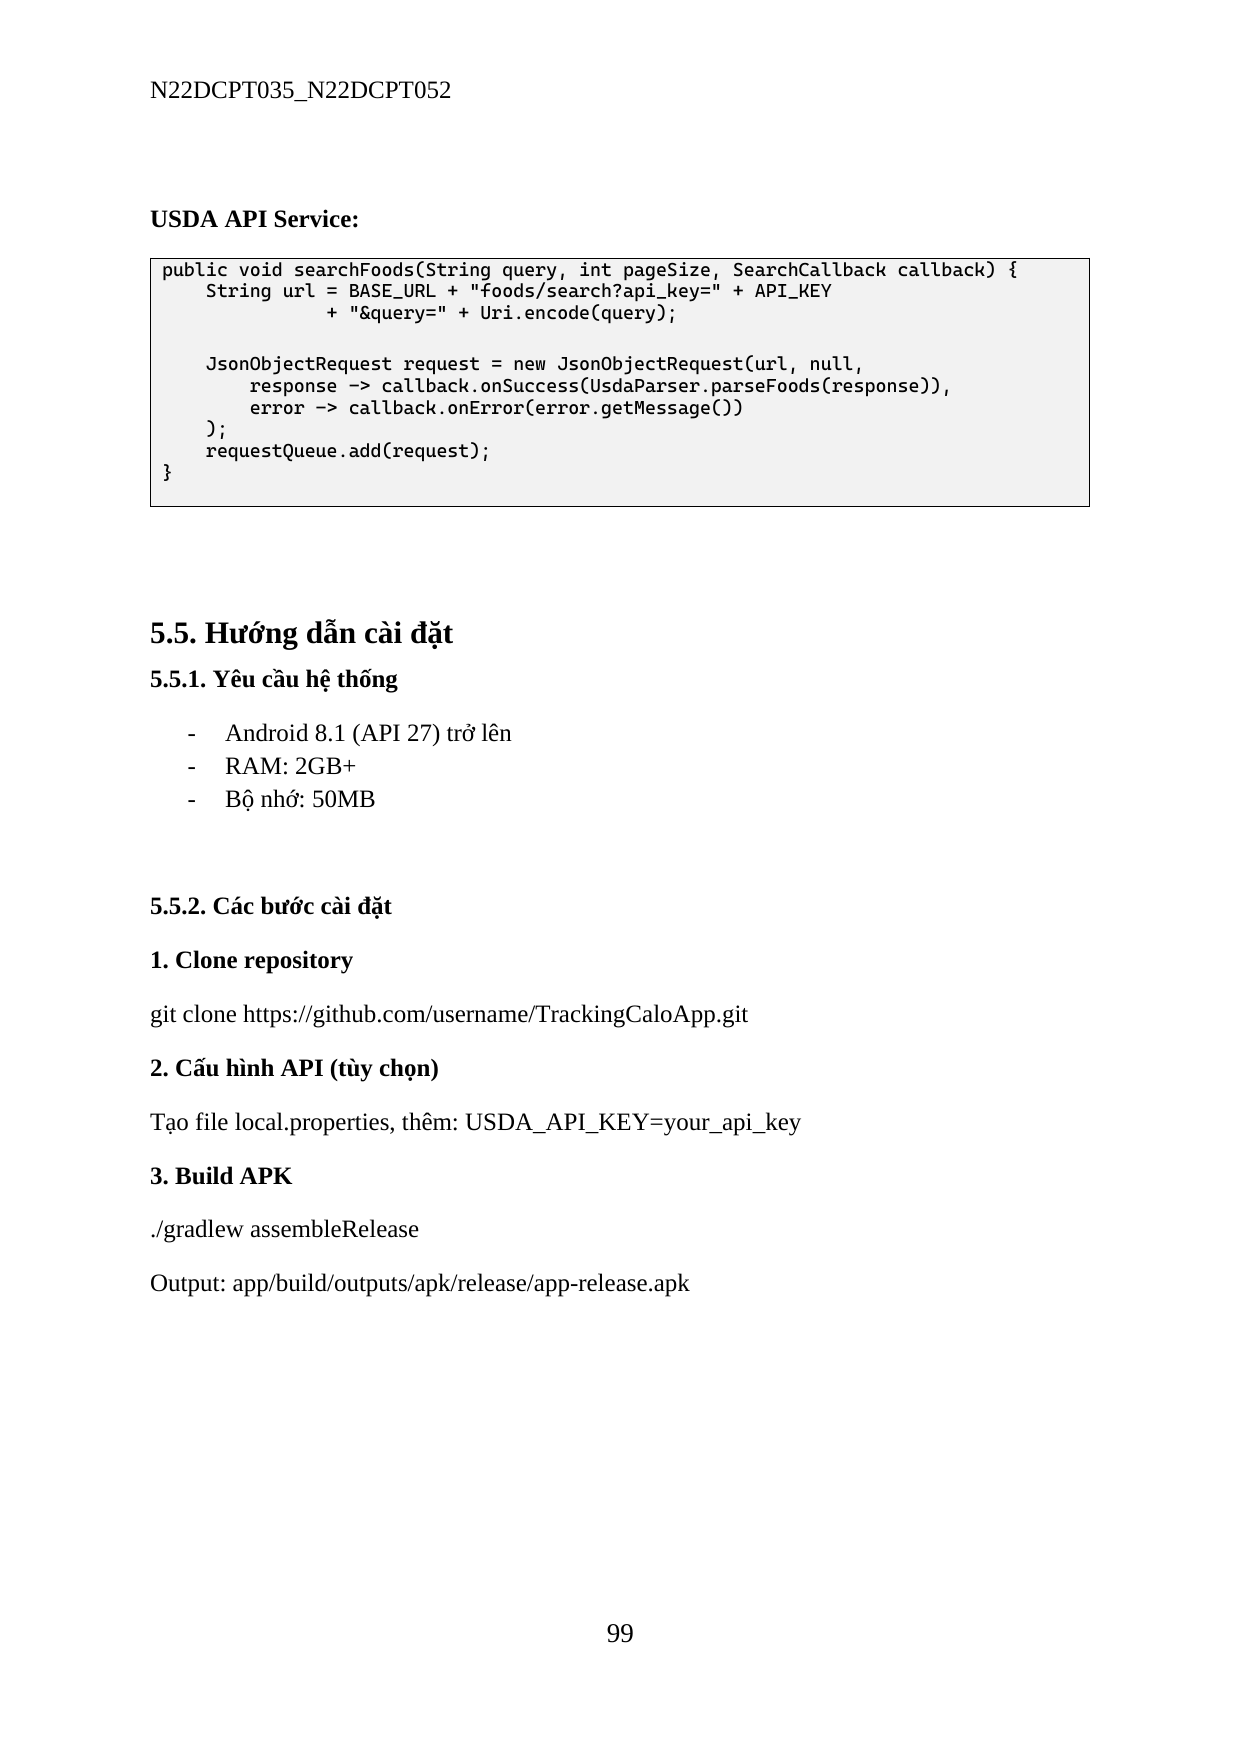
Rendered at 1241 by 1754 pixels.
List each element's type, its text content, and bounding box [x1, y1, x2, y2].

text 5.5.2. Các bước cài đặt [150, 891, 1090, 920]
text 2. Cấu hình API (tùy chọn) [150, 1053, 1090, 1082]
list Bộ nhớ: 50MB [187, 784, 1090, 812]
list Android 8.1 (API 27) trở lên [187, 718, 1090, 746]
text 3. Build APK [150, 1161, 1090, 1189]
text Output: app/build/outputs/apk/release/app-release.apk [150, 1268, 1090, 1297]
subtitle 5.5. Hướng dẫn cài đặt [150, 614, 1090, 650]
text Tạo file local.properties, thêm: USDA_API_KEY=your_api_key [150, 1107, 1090, 1136]
text USDA API Service: [150, 204, 1090, 233]
text git clone https://github.com/username/TrackingCaloApp.git [150, 999, 1090, 1028]
table_header public void searchFoods(String query, int pageSize, SearchCallback callback) { String url = BASE_URL + "foods/search?api_key=" + API_KEY + "&query=" + Uri.encode(query); JsonObjectRequest request = new JsonObjectRequest(url, null, response -> callback.onSuccess(UsdaParser.parseFoods(response)), error -> callback.onError(error.getMessage()) ); requestQueue.add(request); } [151, 259, 1089, 506]
text 5.5.1. Yêu cầu hệ thống [150, 664, 1090, 693]
text 1. Clone repository [150, 945, 1090, 974]
text ./gradlew assembleRelease [150, 1214, 1090, 1243]
list RAM: 2GB+ [187, 751, 1090, 779]
